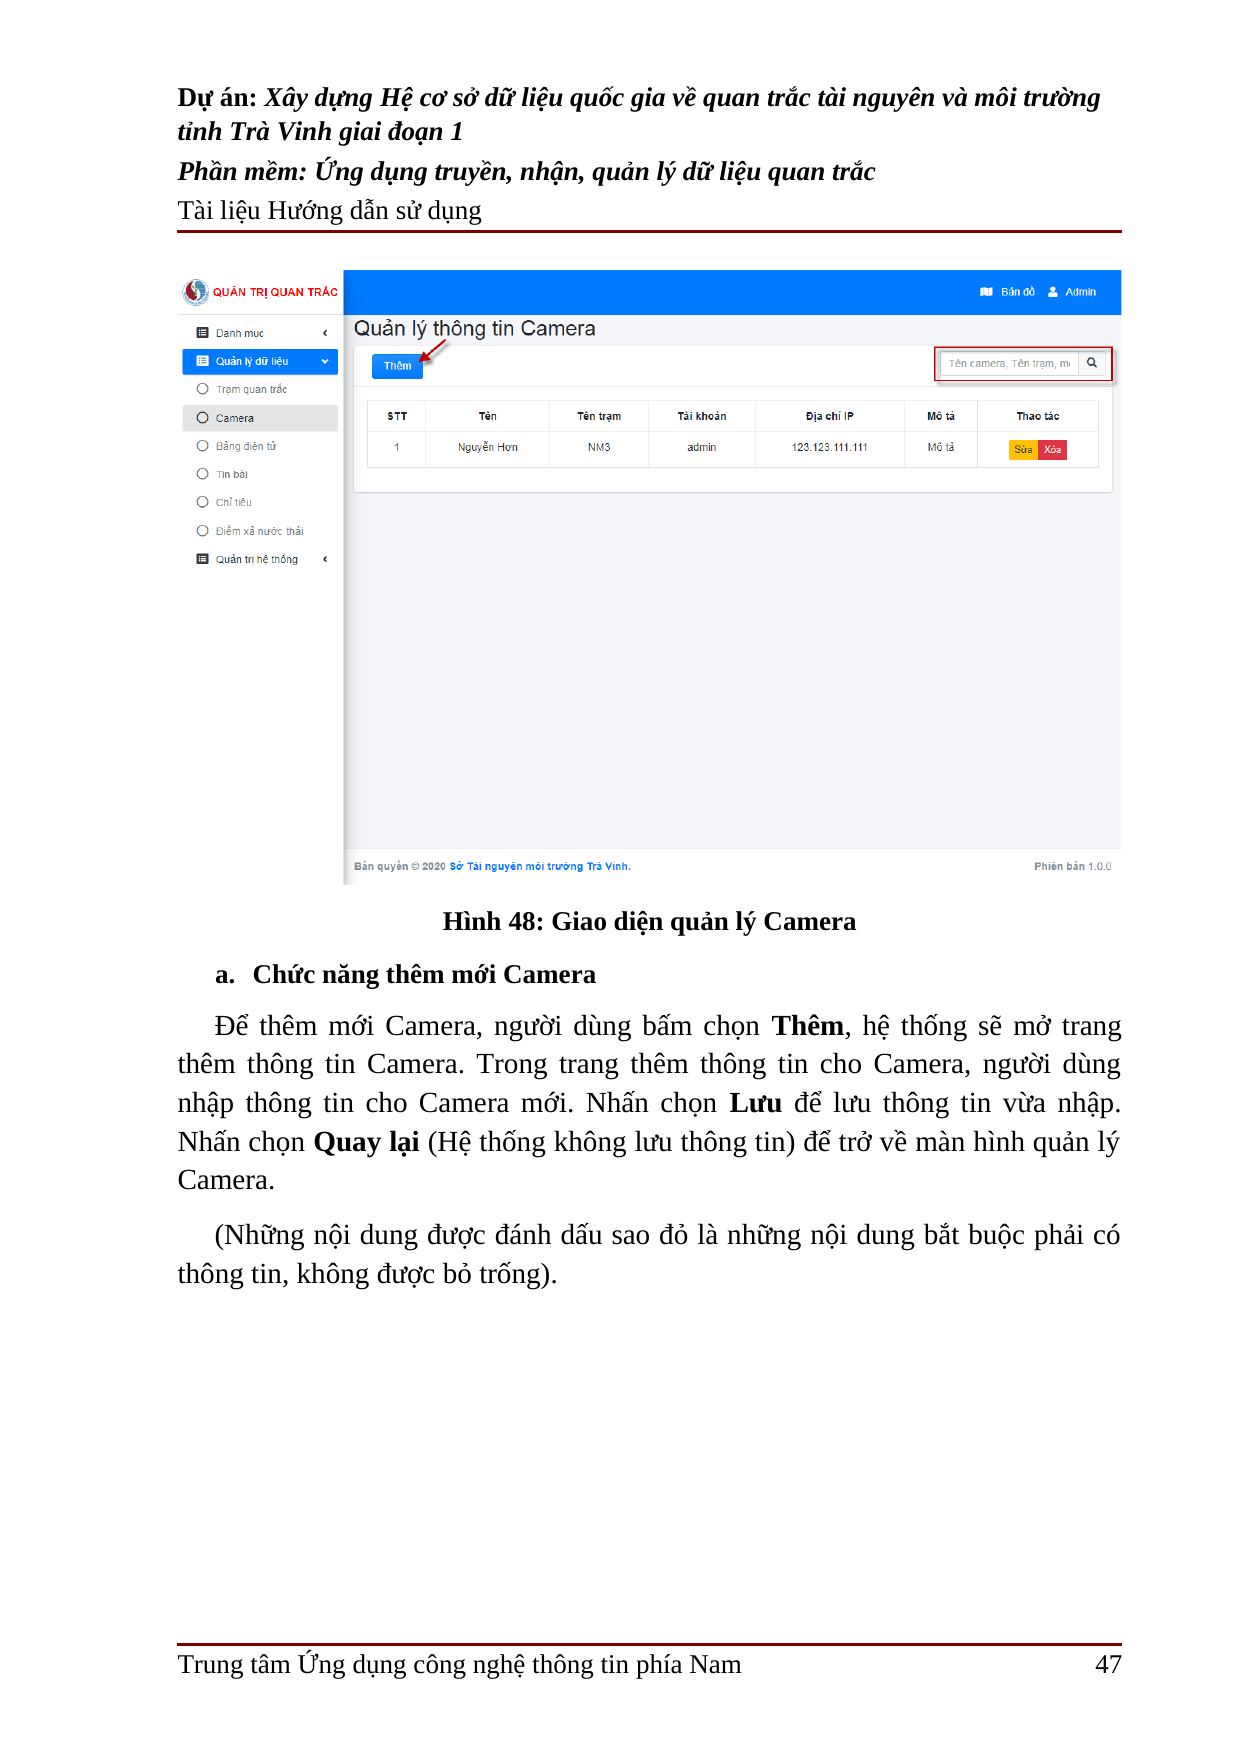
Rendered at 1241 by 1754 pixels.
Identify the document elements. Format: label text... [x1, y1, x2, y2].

list Chức năng thêm mới Camera [215, 958, 1122, 989]
text Để thêm mới Camera, người dùng bấm chọn Thêm, hệ thống sẽ mở trang thêm thông tin Camera. Trong trang thêm thông tin cho Camera, người dùng nhập thông tin cho Camera mới. Nhấn chọn Lưu để lưu thông tin vừa nhập. Nhấn chọn Quay lại (Hệ thống không lưu thông tin) để trở về màn hình quản lý Camera. [177, 1008, 1122, 1196]
picture [177, 270, 1122, 885]
text (Những nội dung được đánh dấu sao đỏ là những nội dung bắt buộc phải có thông tin, không được bỏ trống). [177, 1217, 1122, 1289]
text Hình 48: Giao diện quản lý Camera [177, 905, 1122, 937]
